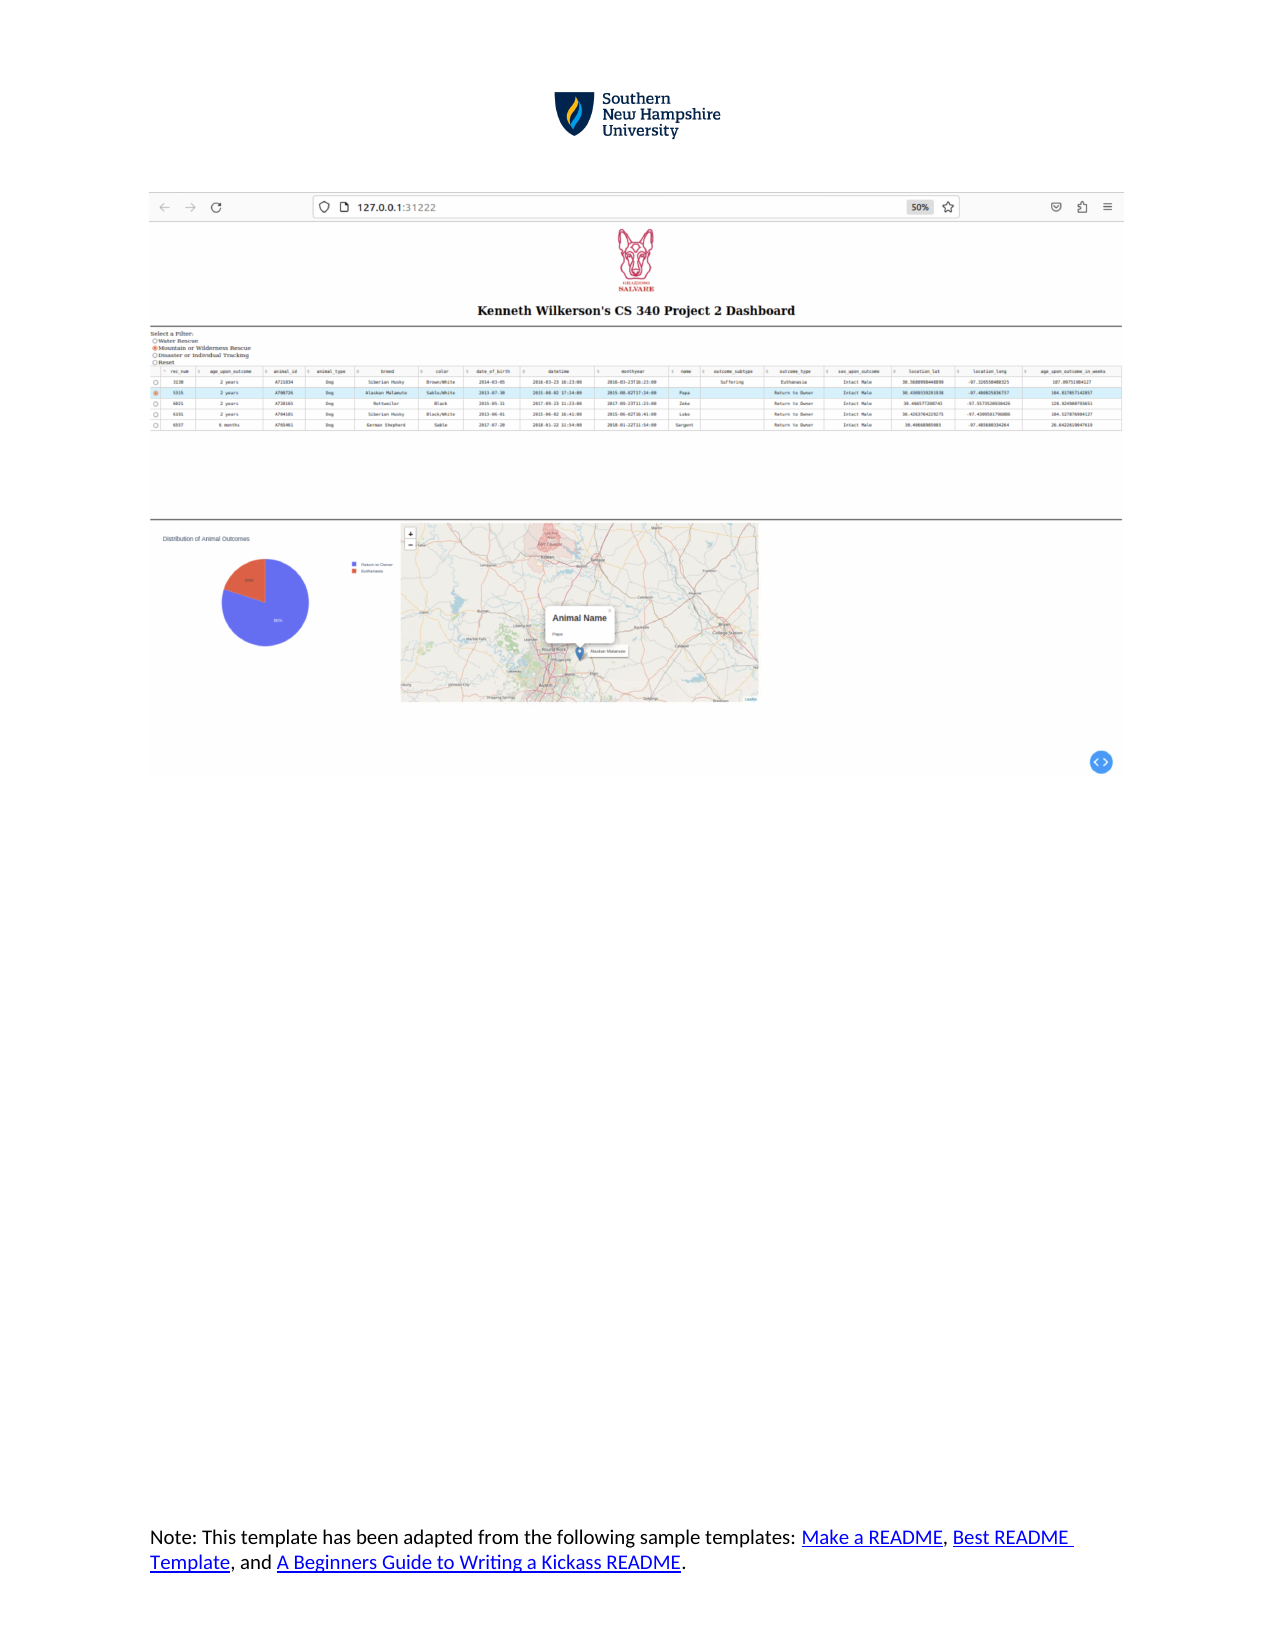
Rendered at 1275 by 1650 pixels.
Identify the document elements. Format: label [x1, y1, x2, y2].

picture [148, 192, 1124, 777]
picture [546, 75, 729, 154]
